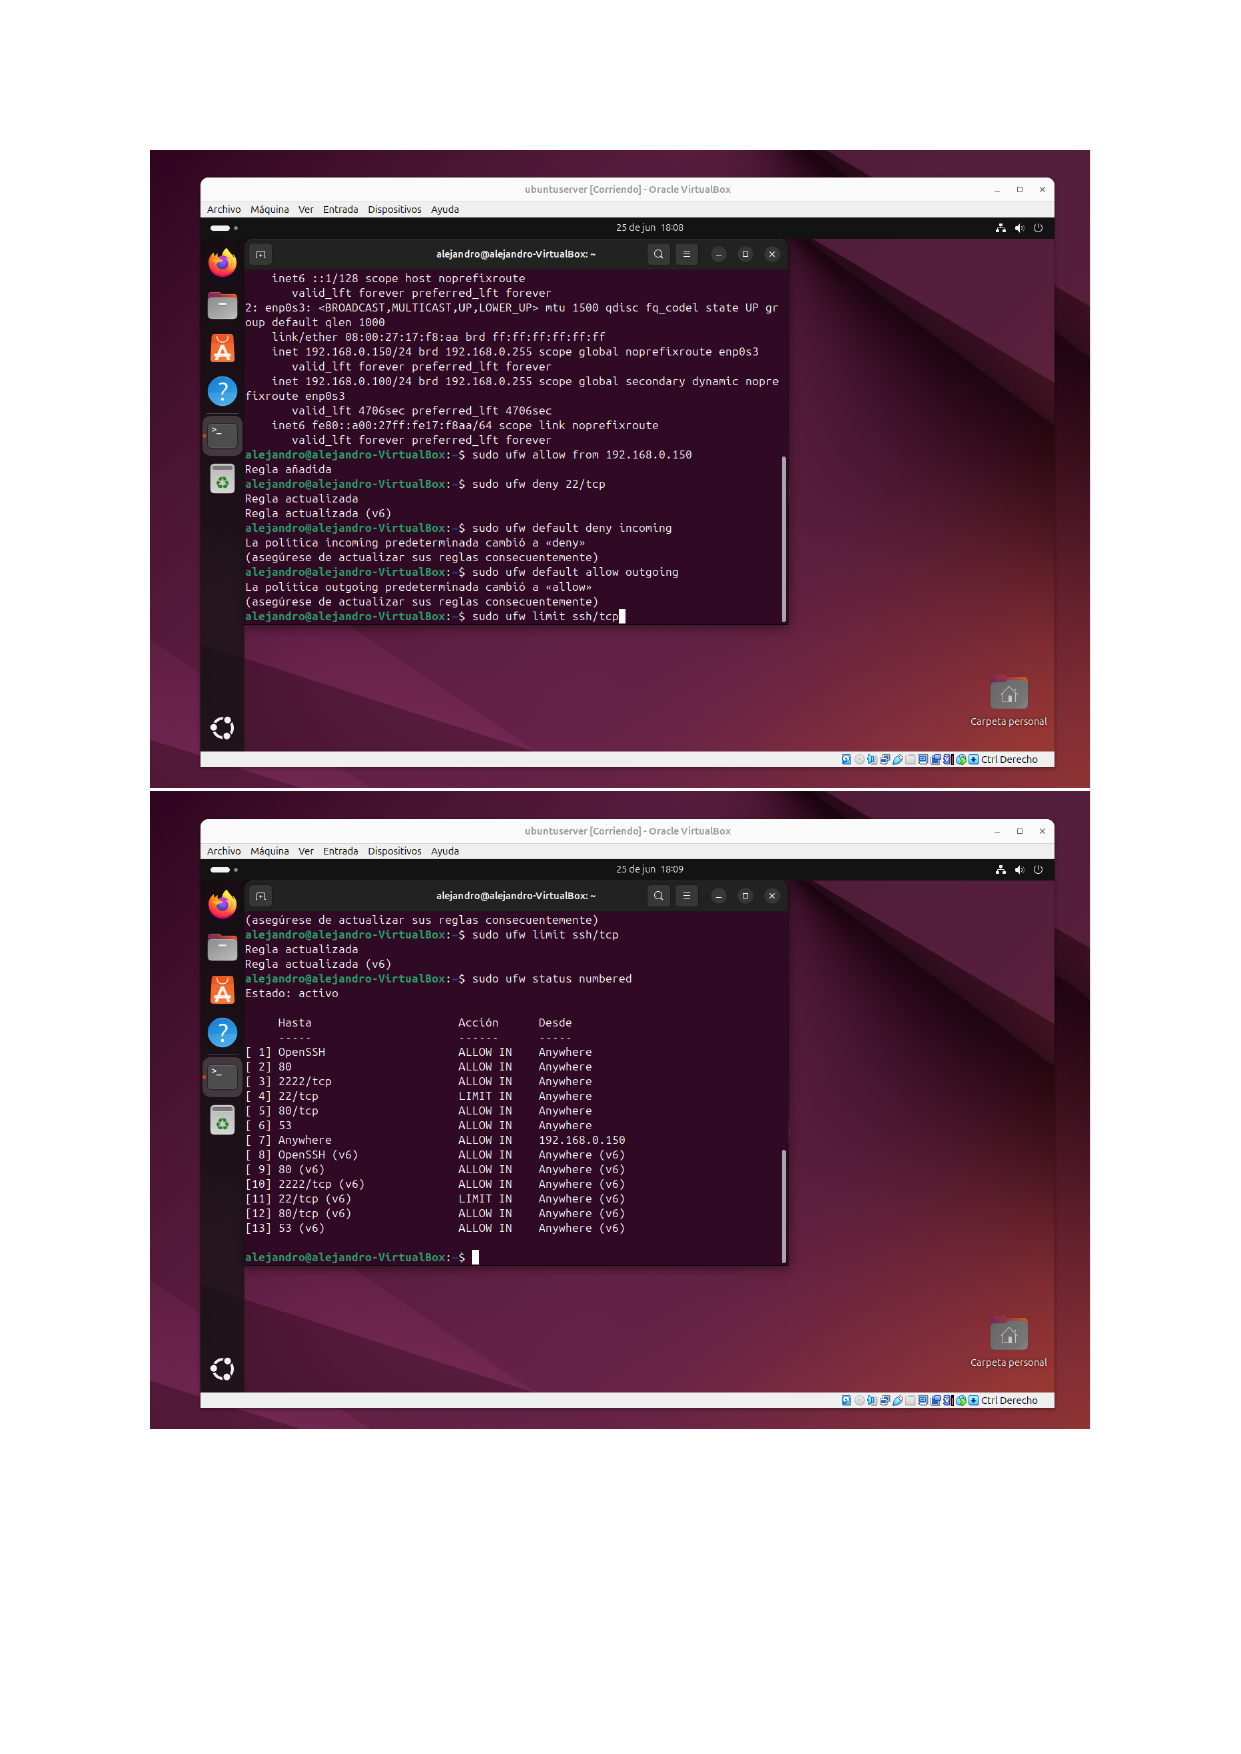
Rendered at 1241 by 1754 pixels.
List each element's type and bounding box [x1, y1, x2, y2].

picture [150, 150, 1091, 788]
picture [150, 791, 1091, 1429]
